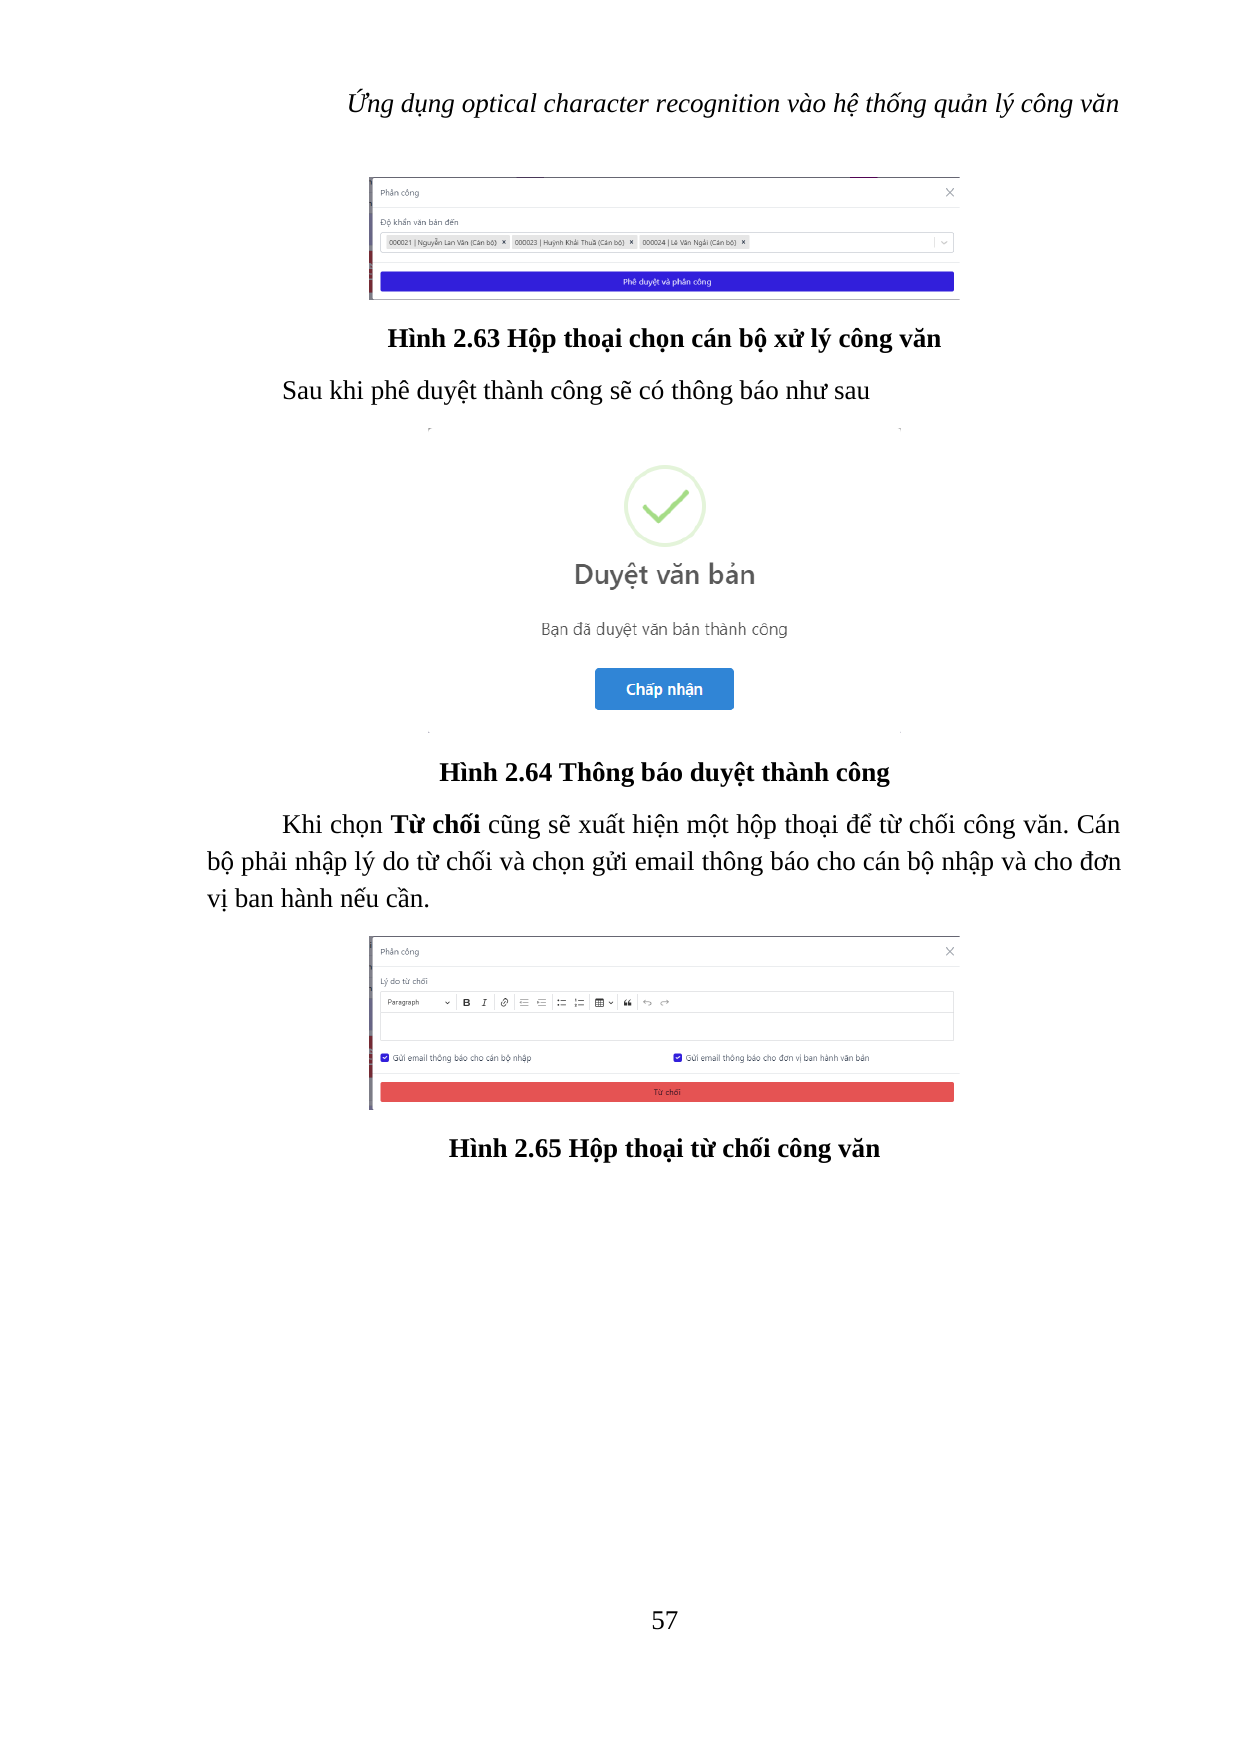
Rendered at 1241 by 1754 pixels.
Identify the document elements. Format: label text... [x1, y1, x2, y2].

picture [428, 428, 901, 733]
text Khi chọn Từ chối cũng sẽ xuất hiện một hộp thoại để từ chối công văn. Cán bộ phải nhập lý do từ chối và chọn gửi email thông báo cho cán bộ nhập và cho đơn vị ban hành nếu cần. [207, 808, 1122, 913]
picture [369, 177, 960, 300]
picture [369, 936, 960, 1110]
text Sau khi phê duyệt thành công sẽ có thông báo như sau [207, 374, 1122, 405]
